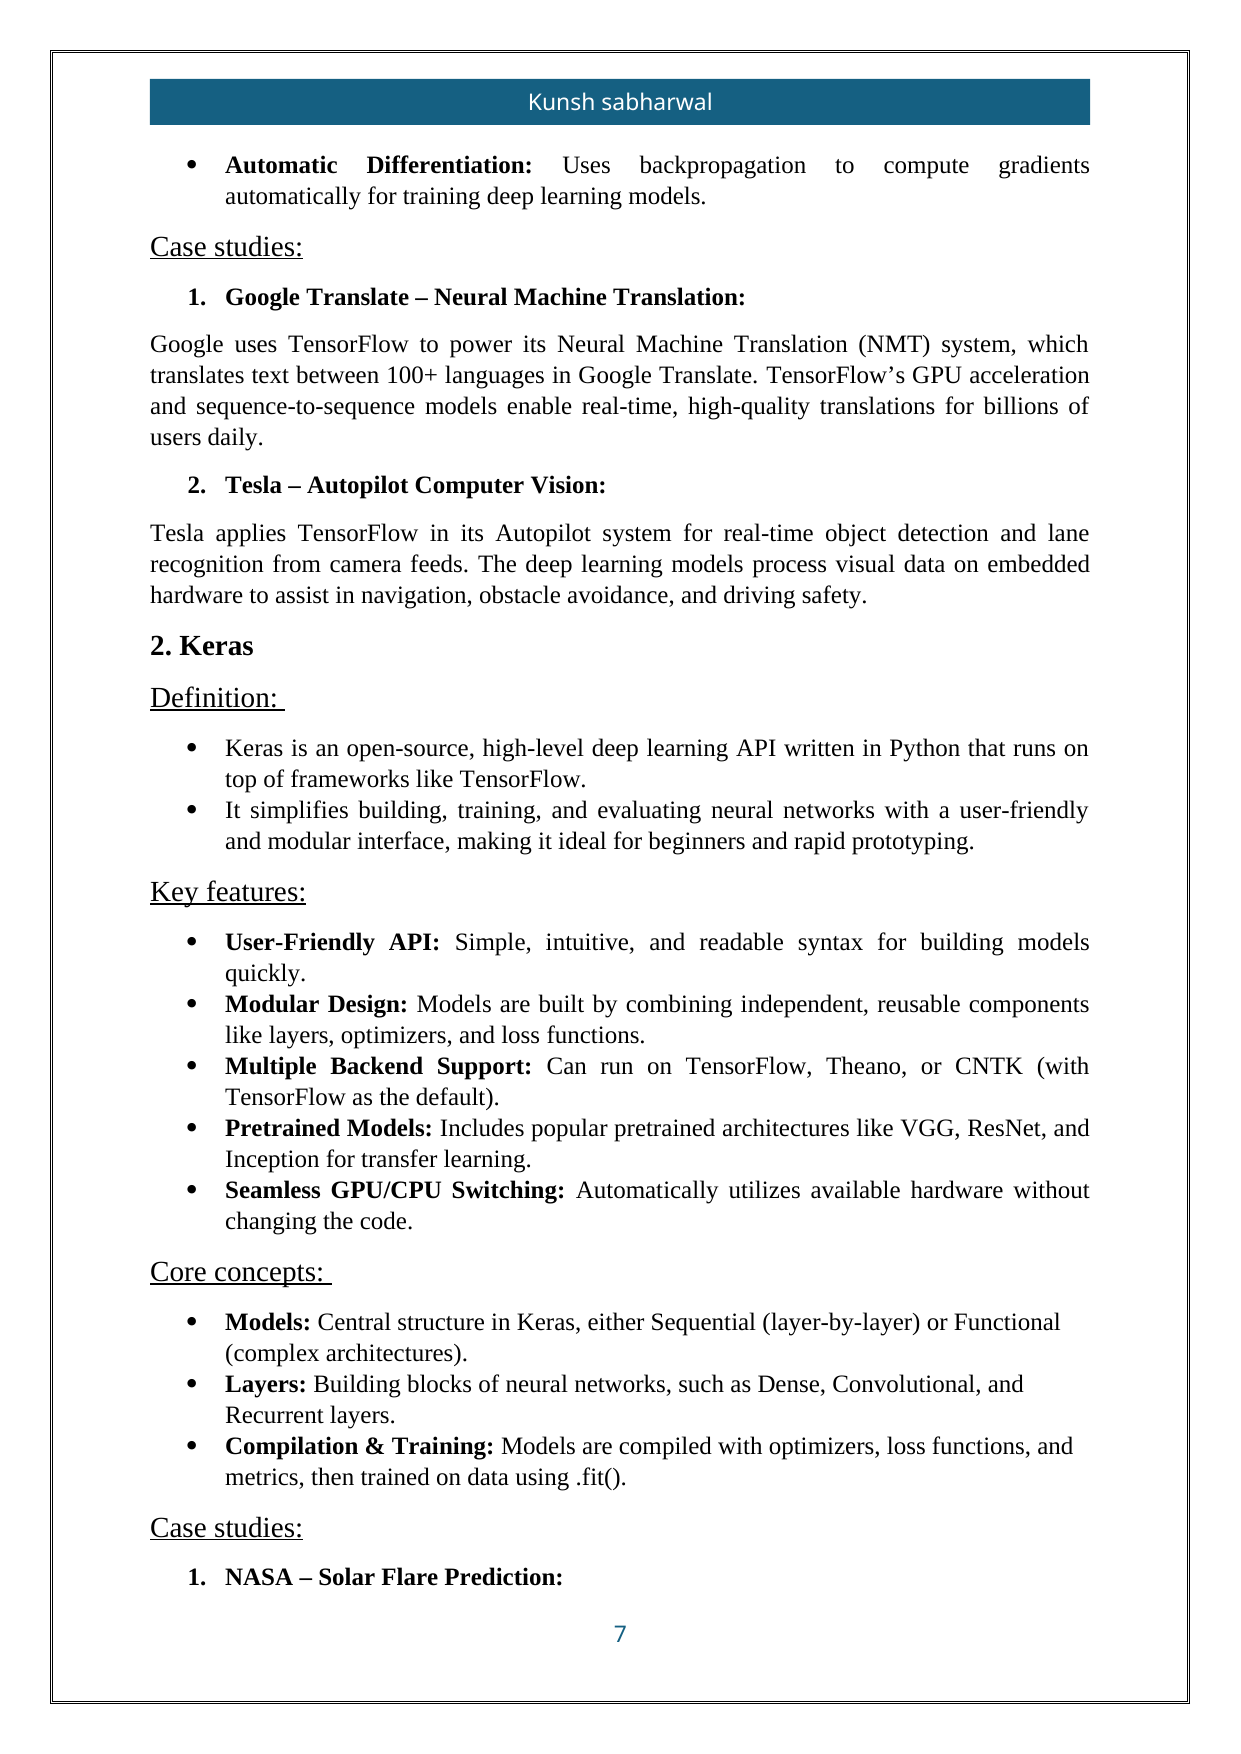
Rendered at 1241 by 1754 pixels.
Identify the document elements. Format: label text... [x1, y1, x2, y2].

text Case studies: [150, 1510, 1090, 1543]
list Compilation & Training: Models are compiled with optimizers, loss functions, and metrics, then trained on data using .fit(). [187, 1431, 1090, 1491]
list User-Friendly API: Simple, intuitive, and readable syntax for building models quickly. [187, 927, 1090, 987]
list Seamless GPU/CPU Switching: Automatically utilizes available hardware without changing the code. [187, 1175, 1090, 1235]
list NASA – Solar Flare Prediction: [187, 1562, 1090, 1591]
text 2. Keras [150, 628, 1090, 661]
list Layers: Building blocks of neural networks, such as Dense, Convolutional, and Recurrent layers. [187, 1369, 1090, 1429]
text Key features: [150, 874, 1090, 908]
list Automatic Differentiation: Uses backpropagation to compute gradients automatically for training deep learning models. [187, 150, 1090, 210]
list Tesla – Autopilot Computer Vision: [187, 470, 1090, 499]
list Google Translate – Neural Machine Translation: [187, 282, 1090, 310]
list Keras is an open-source, high-level deep learning API written in Python that runs on top of frameworks like TensorFlow. [187, 733, 1090, 793]
list Models: Central structure in Keras, either Sequential (layer-by-layer) or Functional (complex architectures). [187, 1307, 1090, 1367]
list It simplifies building, training, and evaluating neural networks with a user-friendly and modular interface, making it ideal for beginners and rapid prototyping. [187, 795, 1090, 855]
text Case studies: [150, 229, 1090, 262]
text Google uses TensorFlow to power its Neural Machine Translation (NMT) system, which translates text between 100+ languages in Google Translate. TensorFlow’s GPU acceleration and sequence-to-sequence models enable real-time, high-quality translations for billions of users daily. [150, 329, 1090, 451]
text Tesla applies TensorFlow in its Autopilot system for real-time object detection and lane recognition from camera feeds. The deep learning models process visual data on embedded hardware to assist in navigation, obstacle avoidance, and driving safety. [150, 518, 1090, 609]
list Multiple Backend Support: Can run on TensorFlow, Theano, or CNTK (with TensorFlow as the default). [187, 1051, 1090, 1111]
text Core concepts: [150, 1254, 1090, 1287]
list Modular Design: Models are built by combining independent, reusable components like layers, optimizers, and loss functions. [187, 989, 1090, 1049]
list Pretrained Models: Includes popular pretrained architectures like VGG, ResNet, and Inception for transfer learning. [187, 1113, 1090, 1173]
text Definition: [150, 680, 1090, 714]
